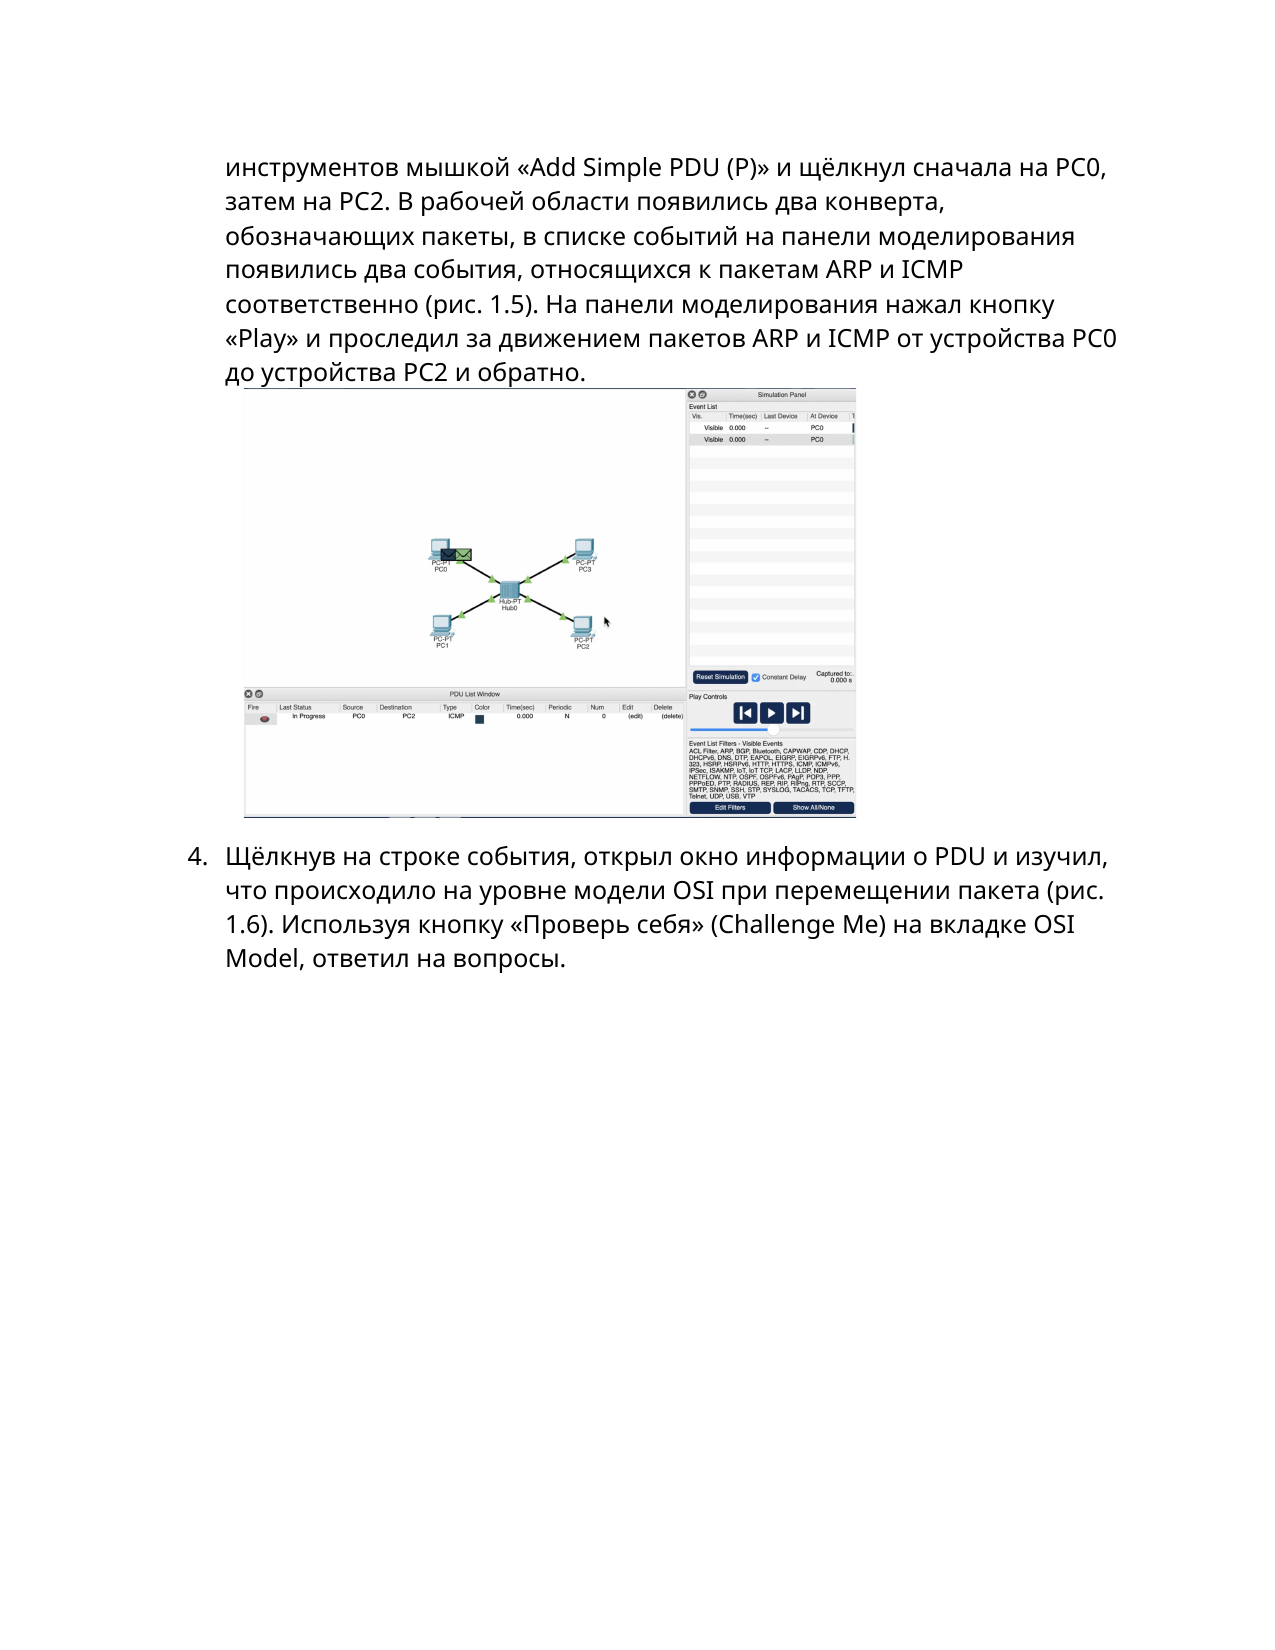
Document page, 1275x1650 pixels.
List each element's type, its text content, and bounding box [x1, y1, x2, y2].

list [187, 150, 1125, 817]
list Щёлкнув на строке события, открыл окно информации о PDU и изучил, что происходило на уровне модели OSI при перемещении пакета (рис. 1.6). Используя кнопку «Проверь себя» (Challenge Me) на вкладке OSI Model, ответил на вопросы. [187, 838, 1125, 974]
picture [243, 388, 857, 818]
